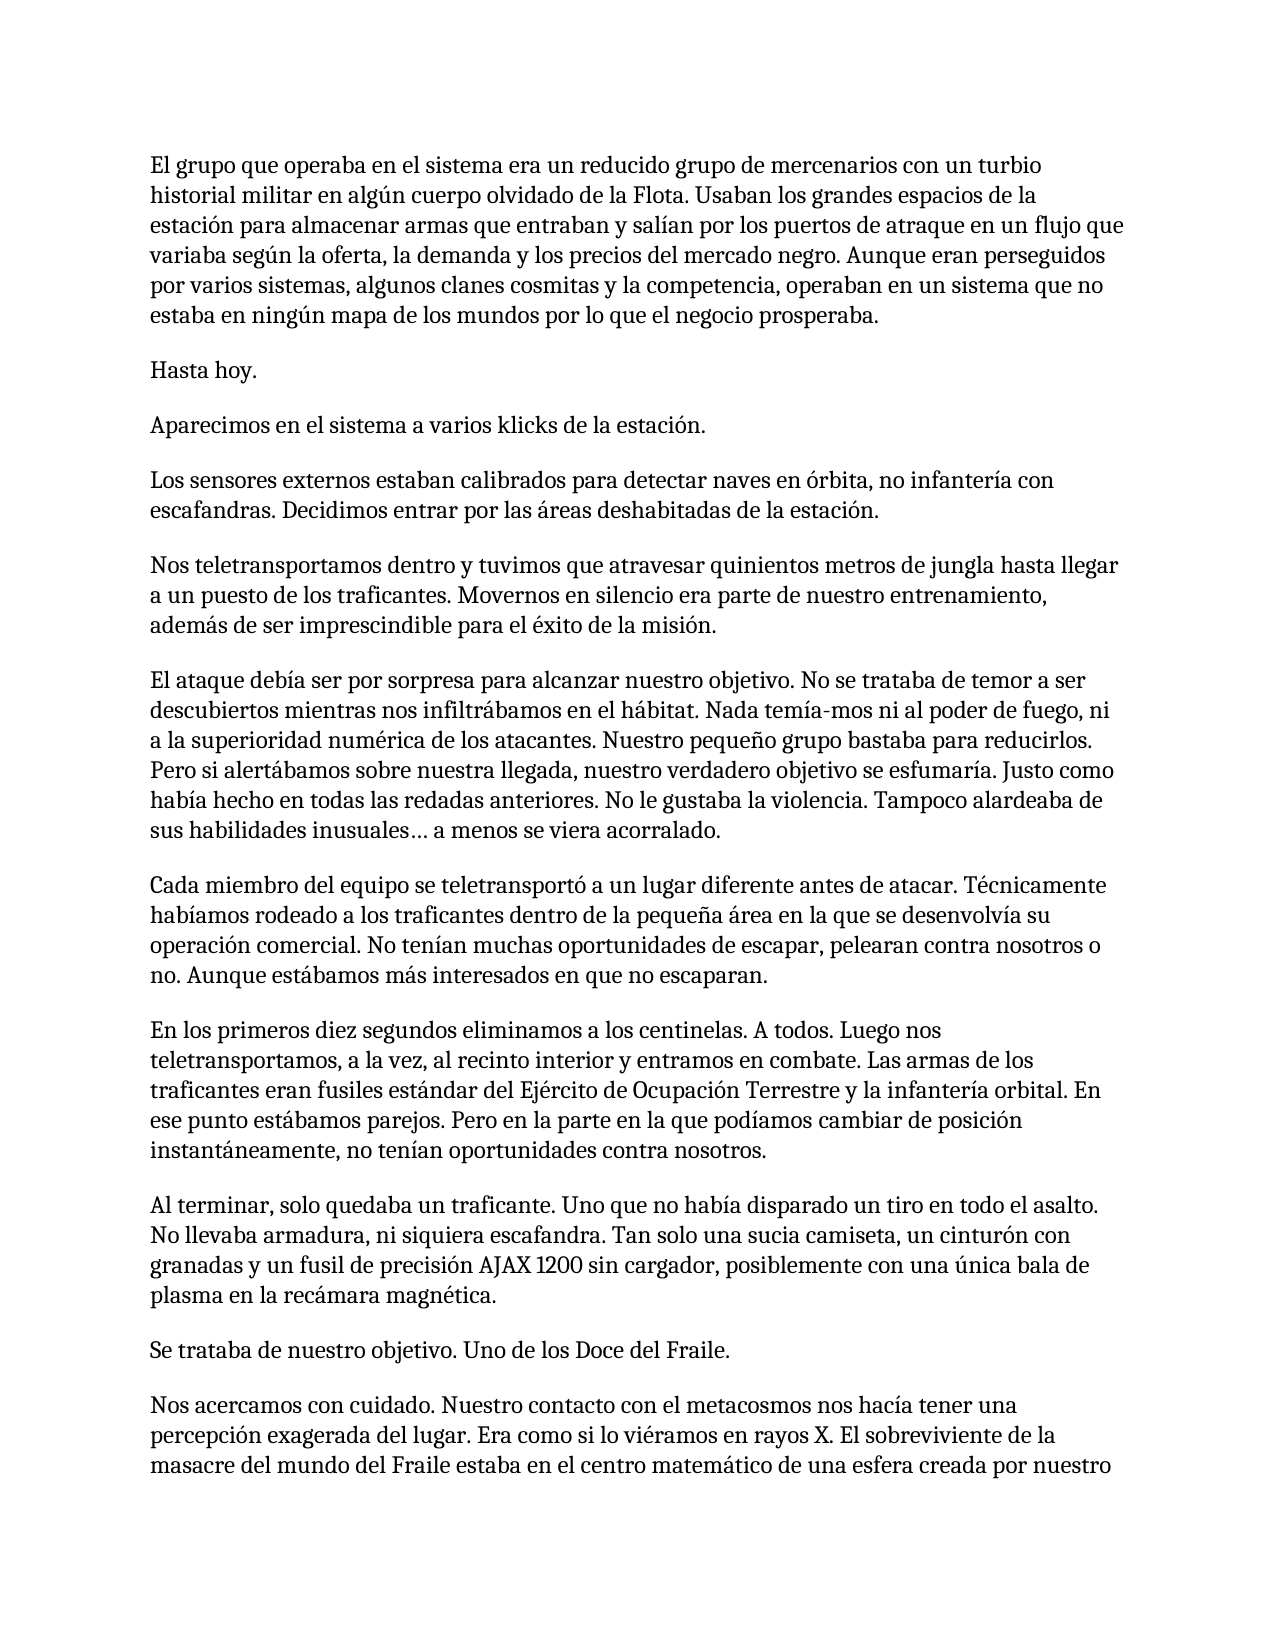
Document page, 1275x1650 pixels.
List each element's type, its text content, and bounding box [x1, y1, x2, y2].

text El ataque debía ser por sorpresa para alcanzar nuestro objetivo. No se trataba de temor a ser descubiertos mientras nos infiltrábamos en el hábitat. Nada temía-mos ni al poder de fuego, ni a la superioridad numérica de los atacantes. Nuestro pequeño grupo bastaba para reducirlos. Pero si alertábamos sobre nuestra llegada, nuestro verdadero objetivo se esfumaría. Justo como había hecho en todas las redadas anteriores. No le gustaba la violencia. Tampoco alardeaba de sus habilidades inusuales… a menos se viera acorralado. [150, 665, 1125, 845]
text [150, 1390, 1125, 1480]
text El grupo que operaba en el sistema era un reducido grupo de mercenarios con un turbio historial militar en algún cuerpo olvidado de la Flota. Usaban los grandes espacios de la estación para almacenar armas que entraban y salían por los puertos de atraque en un flujo que variaba según la oferta, la demanda y los precios del mercado negro. Aunque eran perseguidos por varios sistemas, algunos clanes cosmitas y la competencia, operaban en un sistema que no estaba en ningún mapa de los mundos por lo que el negocio prosperaba. [150, 150, 1125, 330]
text Aparecimos en el sistema a varios klicks de la estación. [150, 410, 1125, 440]
text Al terminar, solo quedaba un traficante. Uno que no había disparado un tiro en todo el asalto. No llevaba armadura, ni siquiera escafandra. Tan solo una sucia camiseta, un cinturón con granadas y un fusil de precisión AJAX 1200 sin cargador, posiblemente con una única bala de plasma en la recámara magnética. [150, 1190, 1125, 1310]
text En los primeros diez segundos eliminamos a los centinelas. A todos. Luego nos teletransportamos, a la vez, al recinto interior y entramos en combate. Las armas de los traficantes eran fusiles estándar del Ejército de Ocupación Terrestre y la infantería orbital. En ese punto estábamos parejos. Pero en la parte en la que podíamos cambiar de posición instantáneamente, no tenían oportunidades contra nosotros. [150, 1015, 1125, 1165]
text Nos teletransportamos dentro y tuvimos que atravesar quinientos metros de jungla hasta llegar a un puesto de los traficantes. Movernos en silencio era parte de nuestro entrenamiento, además de ser imprescindible para el éxito de la misión. [150, 550, 1125, 640]
text Los sensores externos estaban calibrados para detectar naves en órbita, no infantería con escafandras. Decidimos entrar por las áreas deshabitadas de la estación. [150, 465, 1125, 525]
text Hasta hoy. [150, 355, 1125, 385]
text Cada miembro del equipo se teletransportó a un lugar diferente antes de atacar. Técnicamente habíamos rodeado a los traficantes dentro de la pequeña área en la que se desenvolvía su operación comercial. No tenían muchas oportunidades de escapar, pelearan contra nosotros o no. Aunque estábamos más interesados en que no escaparan. [150, 870, 1125, 990]
text Se trataba de nuestro objetivo. Uno de los Doce del Fraile. [150, 1335, 1125, 1365]
